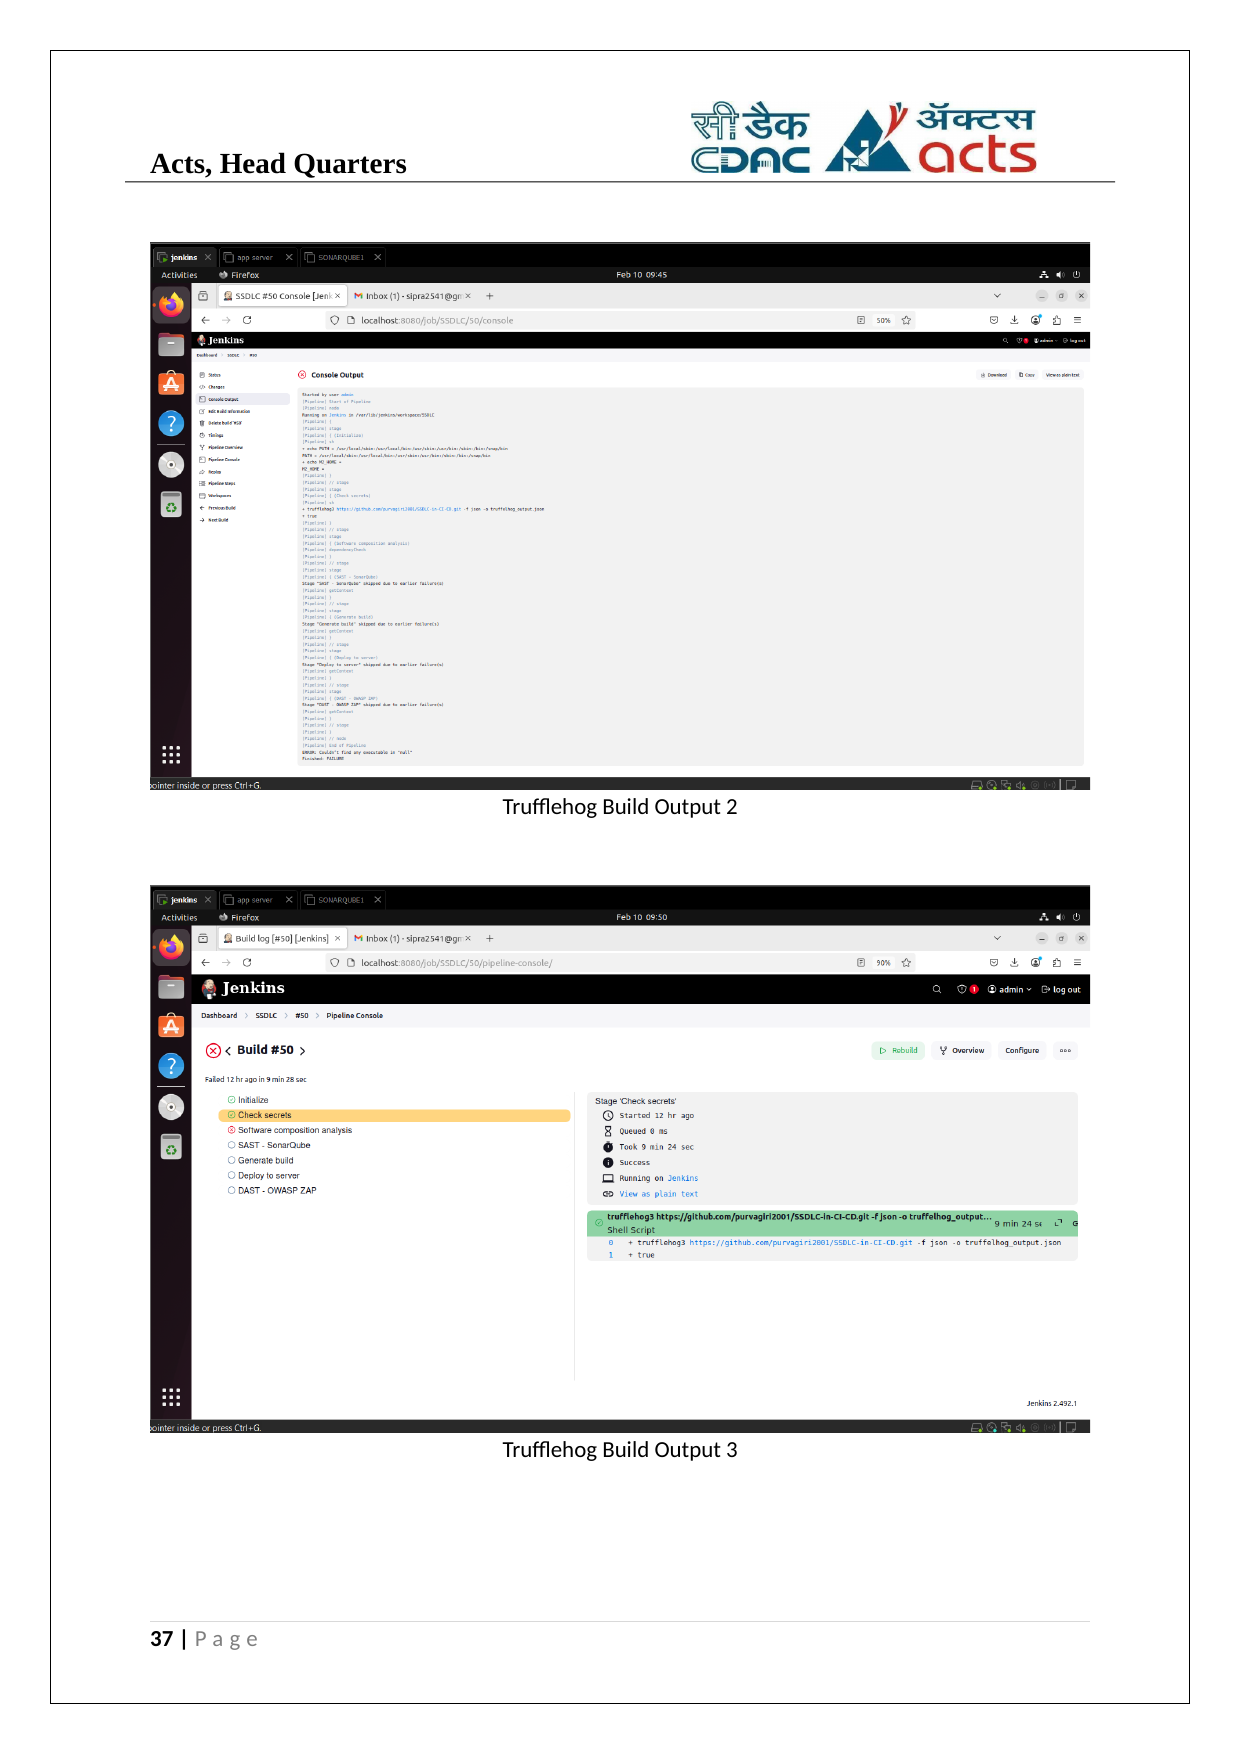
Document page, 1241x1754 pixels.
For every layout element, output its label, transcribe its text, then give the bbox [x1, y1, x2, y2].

picture [150, 242, 1091, 790]
picture [691, 101, 1037, 173]
text Trufflehog Build Output 3 [150, 1433, 1090, 1463]
text Trufflehog Build Output 2 [150, 790, 1090, 820]
picture [150, 885, 1091, 1433]
